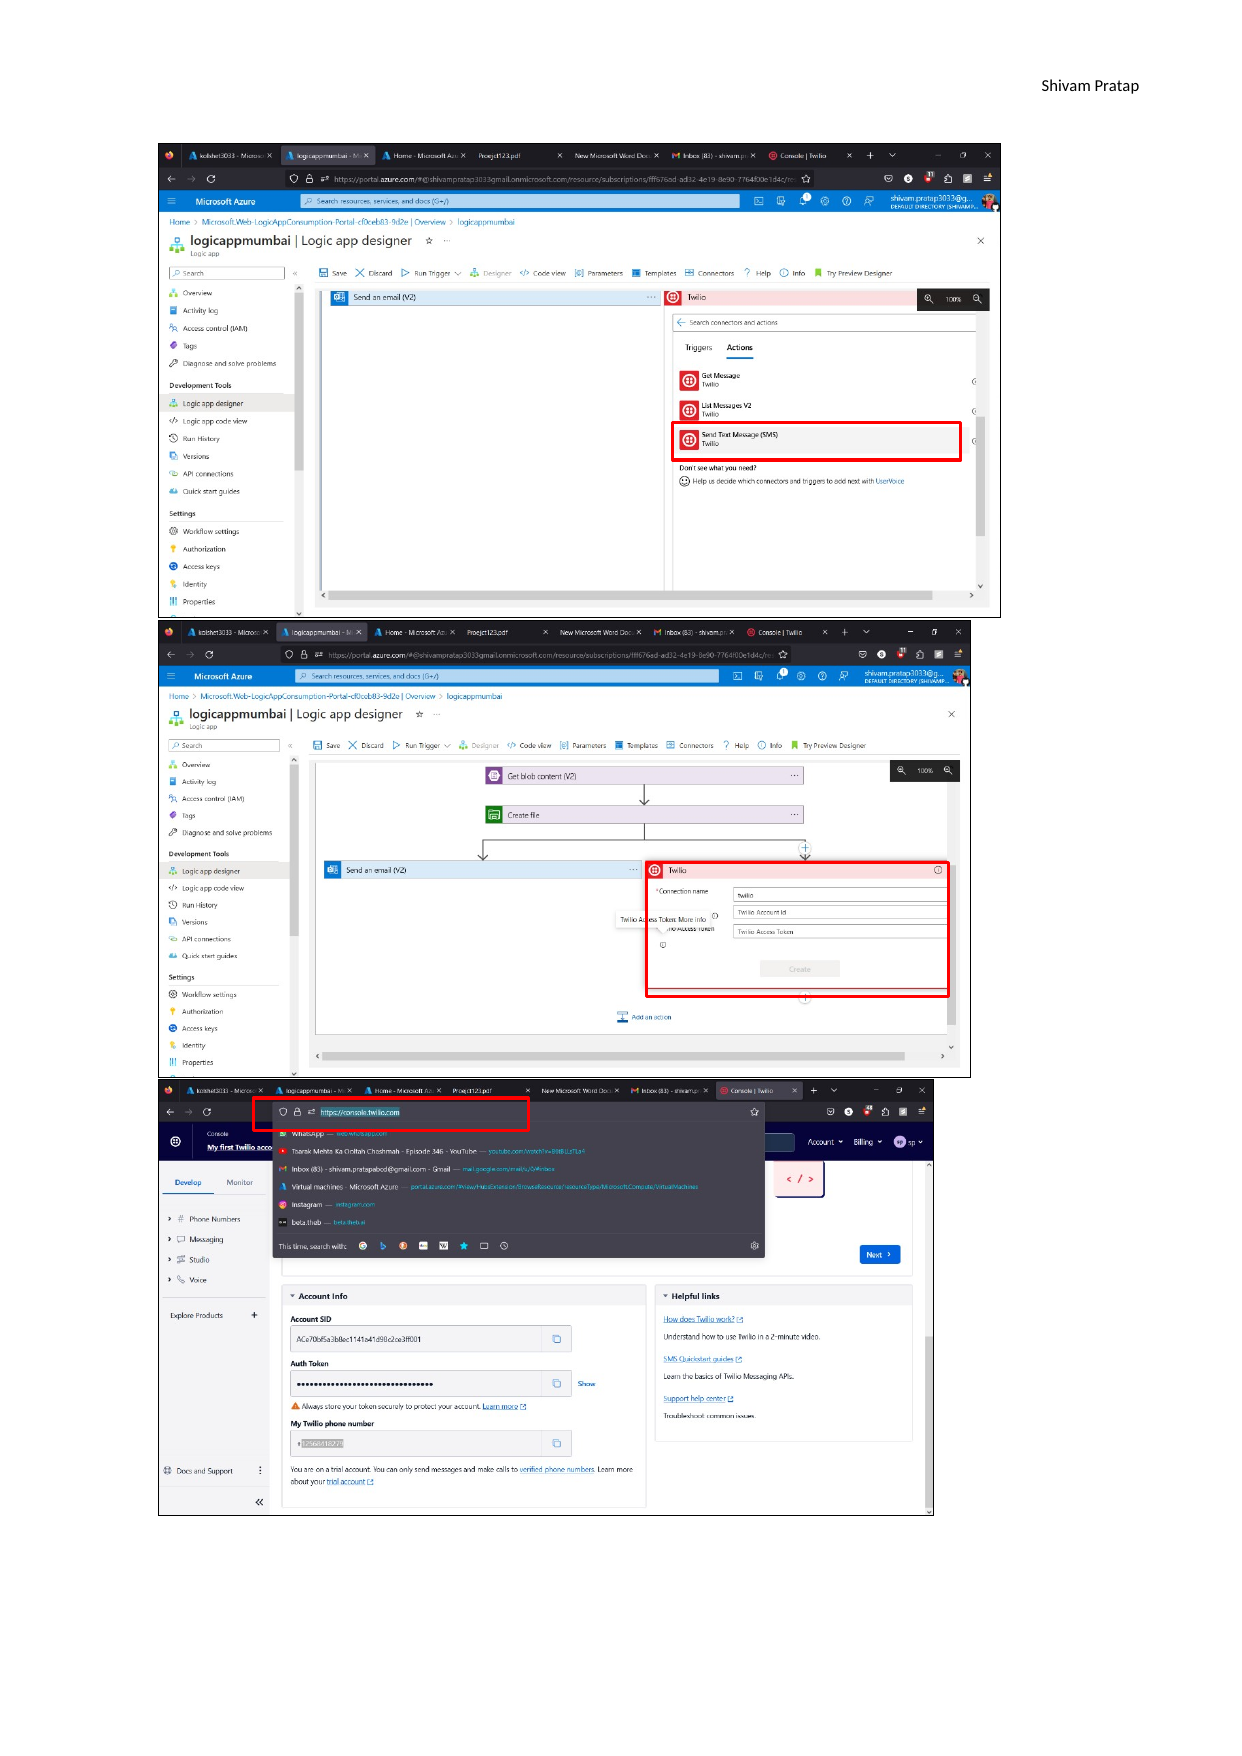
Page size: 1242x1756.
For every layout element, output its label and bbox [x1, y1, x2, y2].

picture [159, 144, 1000, 617]
picture [159, 621, 970, 1077]
picture [159, 1080, 933, 1515]
